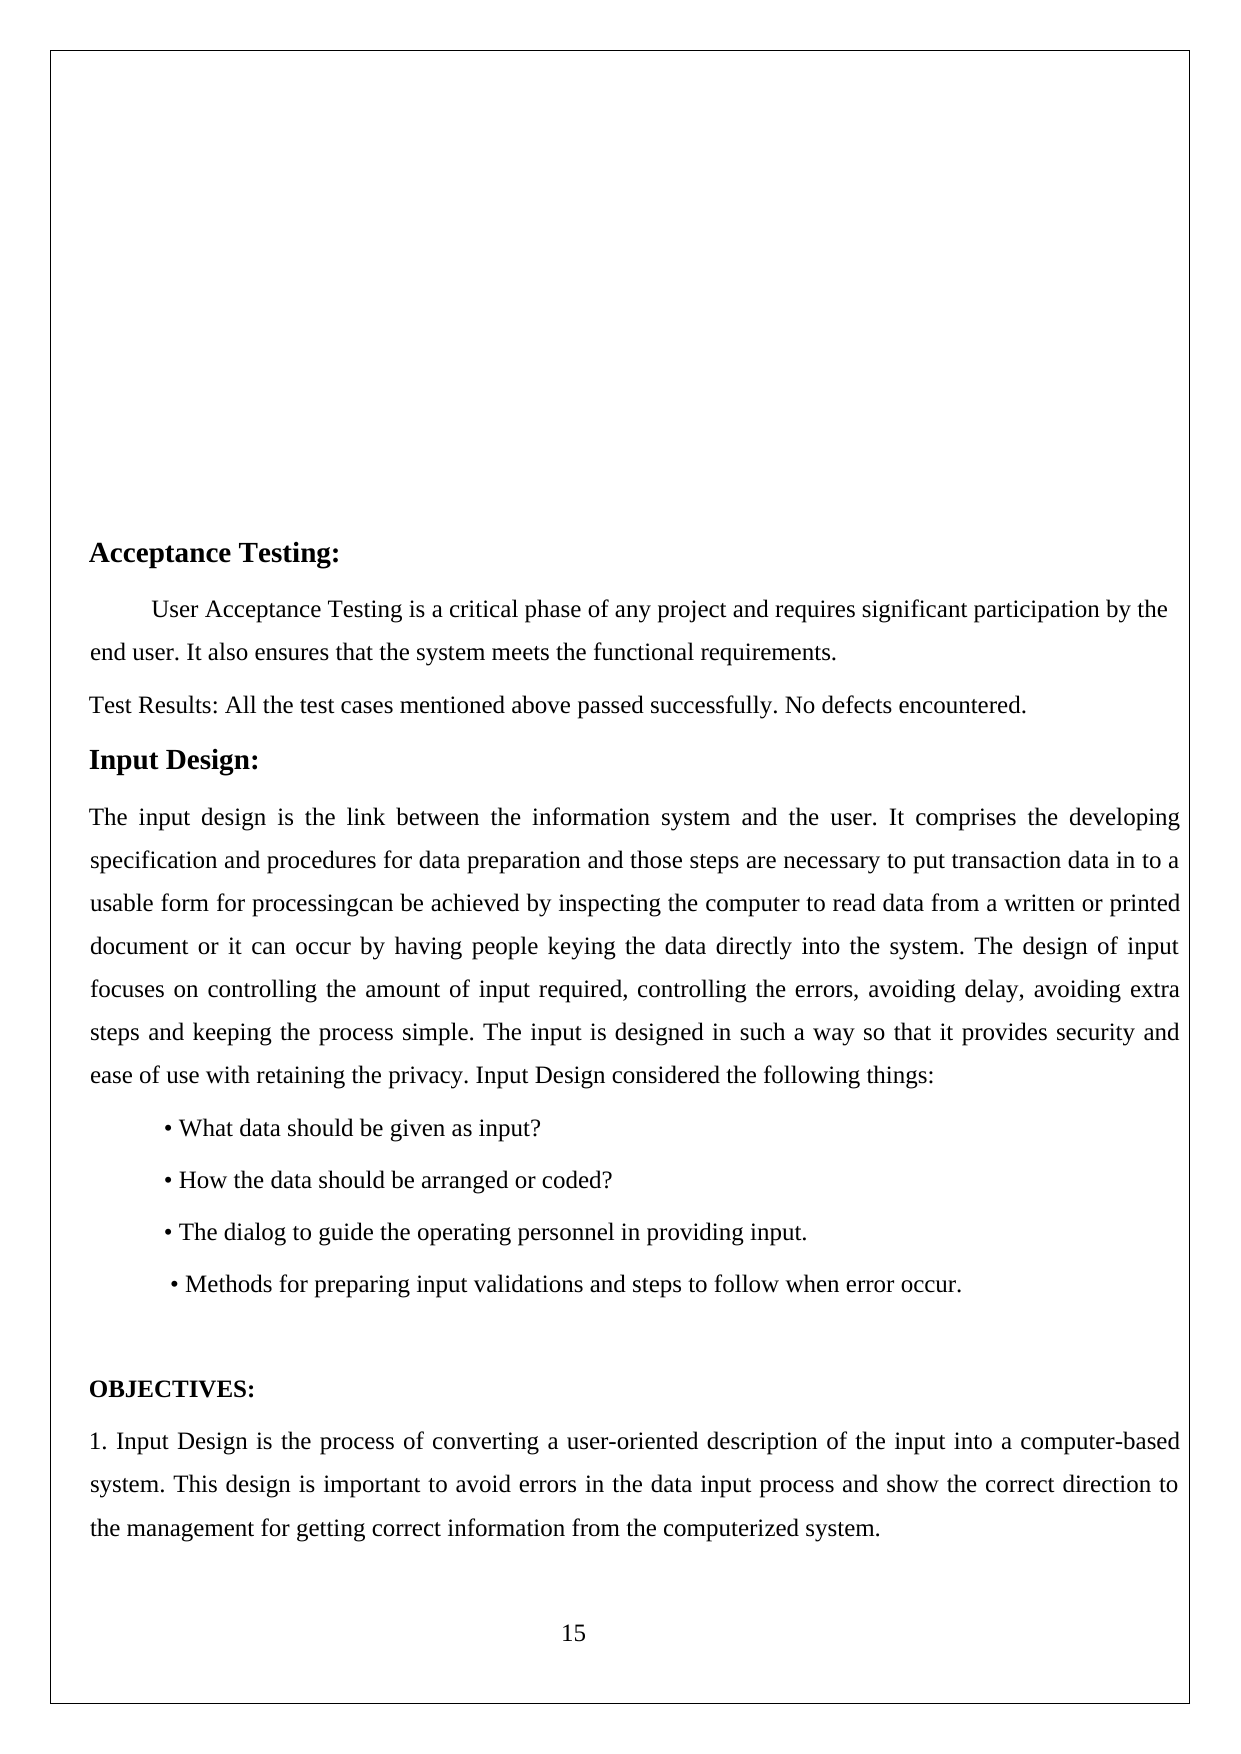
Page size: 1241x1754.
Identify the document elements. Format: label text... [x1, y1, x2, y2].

text • How the data should be arranged or coded? [90, 1165, 1181, 1194]
text The input design is the link between the information system and the user. It comprises the developing specification and procedures for data preparation and those steps are necessary to put transaction data in to a usable form for processingcan be achieved by inspecting the computer to read data from a written or printed document or it can occur by having people keying the data directly into the system. The design of input focuses on controlling the amount of input required, controlling the errors, avoiding delay, avoiding extra steps and keeping the process simple. The input is designed in such a way so that it provides security and ease of use with retaining the privacy. Input Design considered the following things: [89, 802, 1181, 1089]
text User Acceptance Testing is a critical phase of any project and requires significant participation by the end user. It also ensures that the system meets the functional requirements. [89, 594, 1181, 666]
text Test Results: All the test cases mentioned above passed successfully. No defects encountered. [89, 690, 1181, 718]
text • What data should be given as input? [90, 1113, 1181, 1141]
text Acceptance Testing: [89, 535, 1181, 568]
text Input Design: [89, 742, 1181, 776]
text • Methods for preparing input validations and steps to follow when error occur. [90, 1269, 1181, 1298]
text OBJECTIVES: [89, 1374, 1181, 1403]
text • The dialog to guide the operating personnel in providing input. [90, 1217, 1181, 1246]
text 1. Input Design is the process of converting a user-oriented description of the input into a computer-based system. This design is important to avoid errors in the data input process and show the correct direction to the management for getting correct information from the computerized system. [89, 1426, 1181, 1541]
